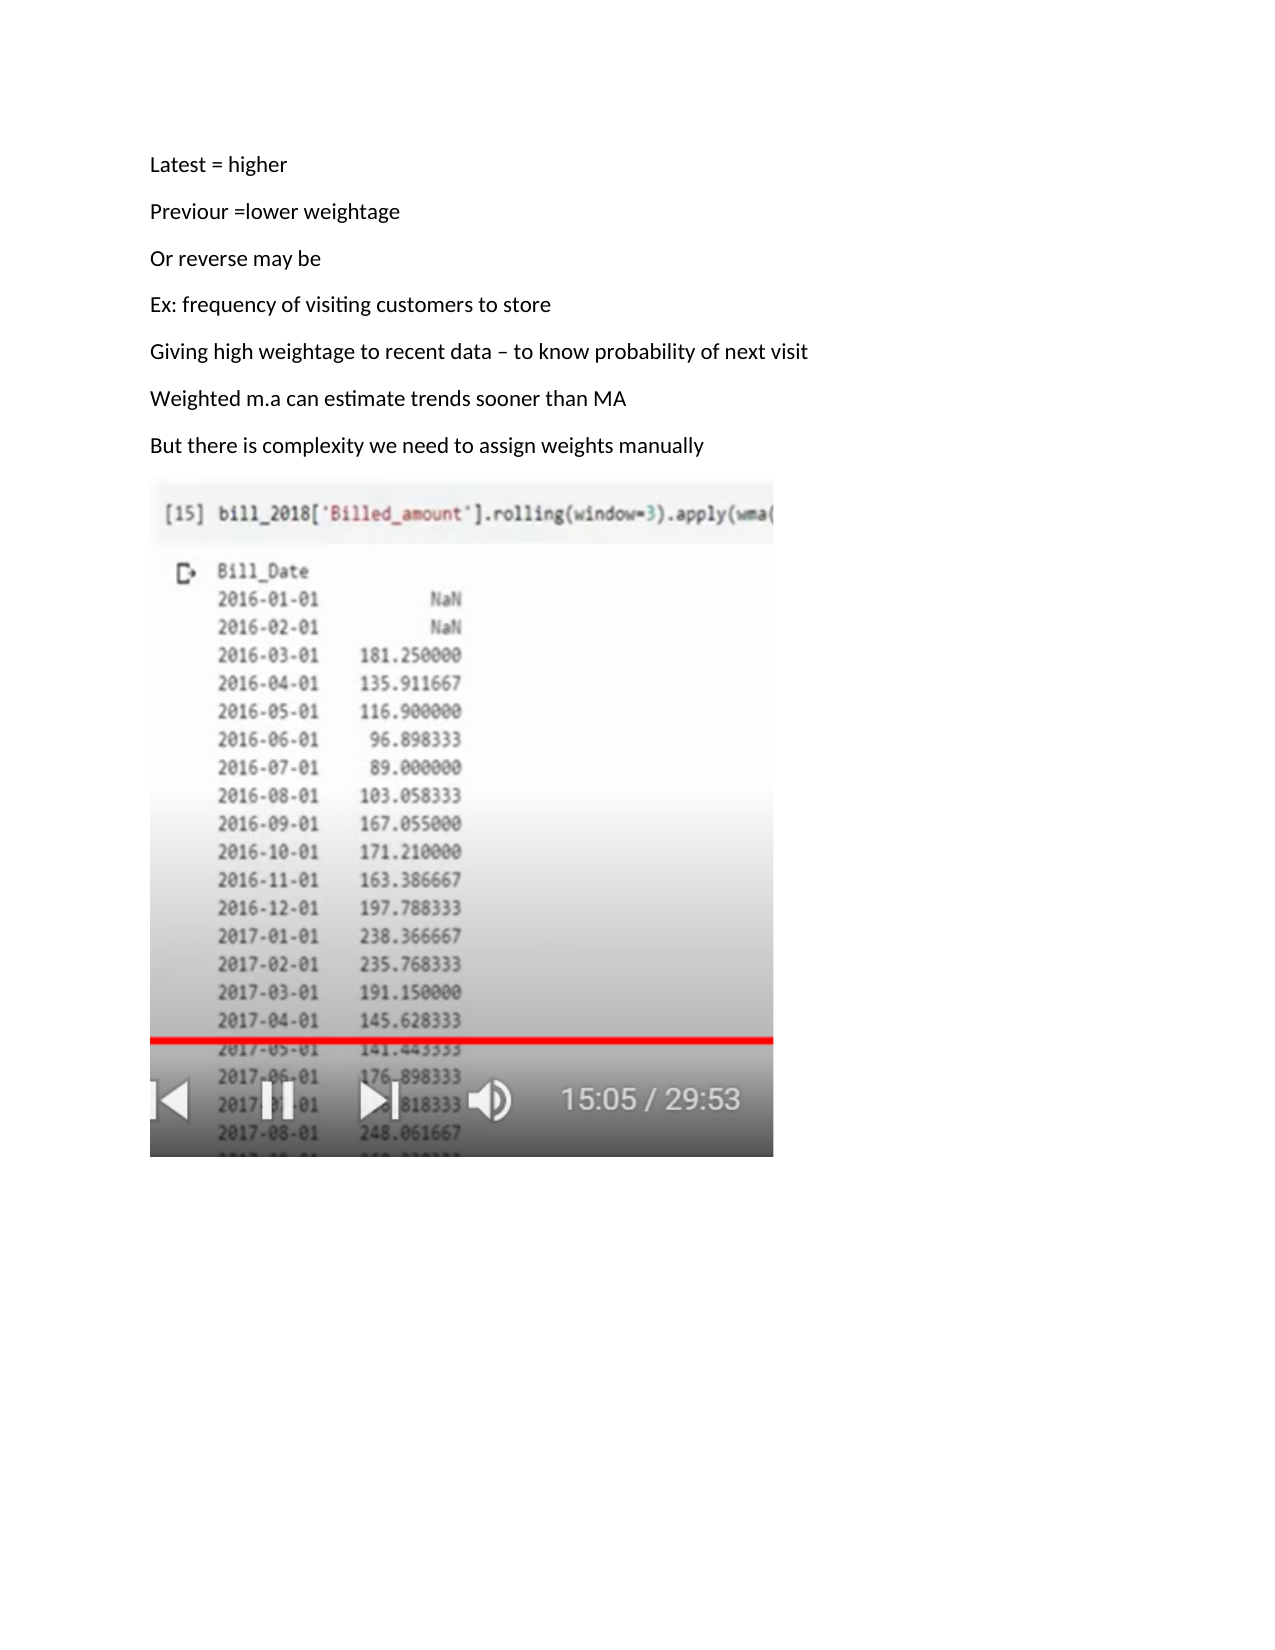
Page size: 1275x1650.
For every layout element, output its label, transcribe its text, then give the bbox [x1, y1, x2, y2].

text Giving high weightage to recent data – to know probability of next visit [150, 337, 1125, 366]
picture [150, 478, 774, 1157]
text Weighted m.a can estimate trends sooner than MA [150, 384, 1125, 412]
text Previour =lower weightage [150, 197, 1125, 225]
text Latest = higher [150, 150, 1125, 178]
text Ex: frequency of visiting customers to store [150, 291, 1125, 319]
text But there is complexity we need to assign weights manually [150, 431, 1125, 459]
text Or reverse may be [150, 244, 1125, 272]
